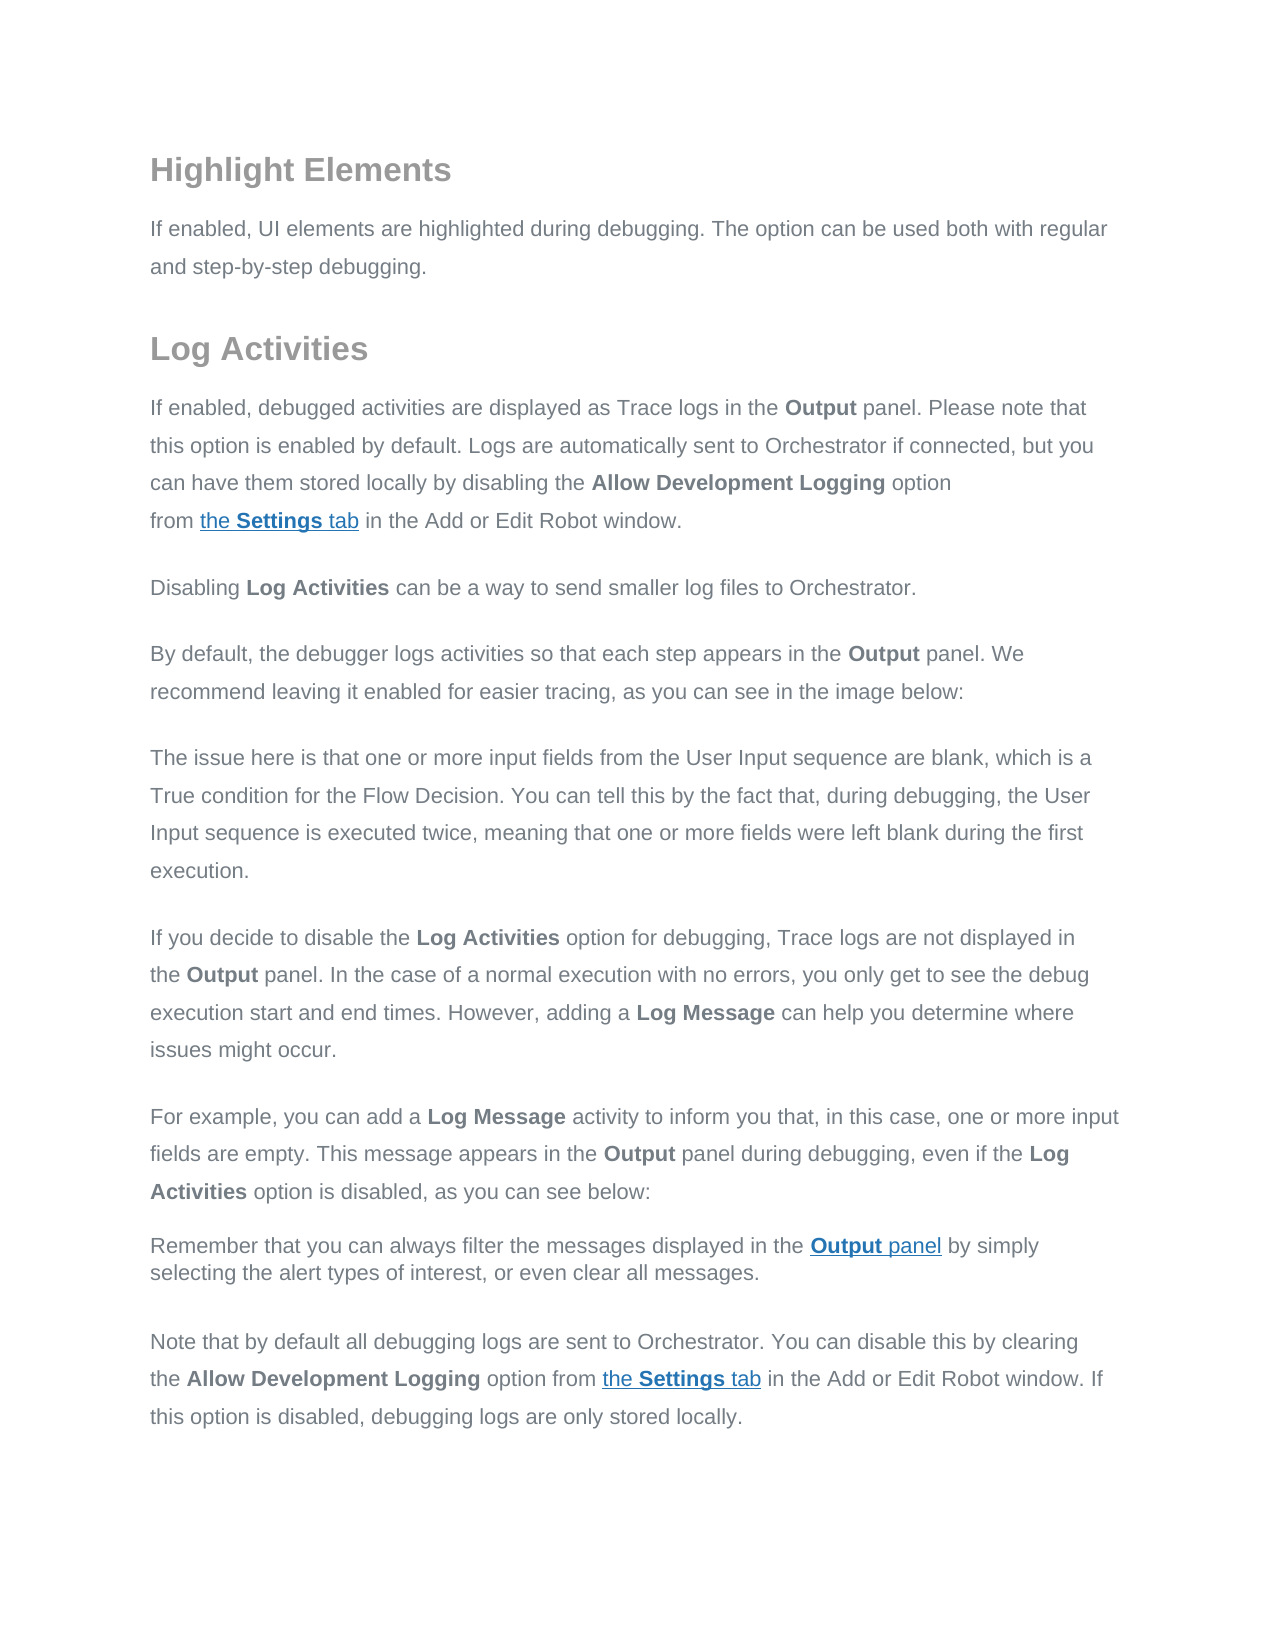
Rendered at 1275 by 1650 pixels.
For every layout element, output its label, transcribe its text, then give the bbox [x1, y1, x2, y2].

text The issue here is that one or more input fields from the User Input sequence are blank, which is a True condition for the Flow Decision. You can tell this by the fact that, during debugging, the User Input sequence is executed twice, meaning that one or more fields were left blank during the first execution. [150, 733, 1125, 883]
subtitle Highlight Elements [150, 150, 1125, 188]
text If you decide to disable the Log Activities option for debugging, Trace logs are not displayed in the Output panel. In the case of a normal execution with no errors, you only get to see the debug execution start and end times. However, adding a Log Message can help you determine where issues might occur. [150, 912, 1125, 1062]
text For example, you can add a Log Message activity to inform you that, in this case, one or more input fields are empty. This message appears in the Output panel during debugging, even if the Log Activities option is disabled, as you can see below: [150, 1091, 1125, 1204]
text If enabled, UI elements are highlighted during debugging. The option can be used both with regular and step-by-step debugging. [150, 204, 1125, 279]
text Remember that you can always filter the messages displayed in the Output panel by simply selecting the alert types of interest, or even clear all messages. [150, 1233, 1125, 1285]
subtitle Log Activities [150, 329, 1125, 367]
text Note that by default all debugging logs are sent to Orchestrator. You can disable this by clearing the Allow Development Logging option from the Settings tab in the Add or Edit Robot window. If this option is disabled, debugging logs are only stored locally. [150, 1316, 1125, 1429]
text If enabled, debugged activities are displayed as Trace logs in the Output panel. Please note that this option is enabled by default. Logs are automatically sent to Orchestrator if connected, but you can have them stored locally by disabling the Allow Development Logging option from the Settings tab in the Add or Edit Robot window. [150, 383, 1125, 533]
text Disabling Log Activities can be a way to send smaller log files to Orchestrator. [150, 562, 1125, 599]
text By default, the debugger logs activities so that each step appears in the Output panel. We recommend leaving it enabled for easier tracing, as you can see in the image below: [150, 629, 1125, 704]
